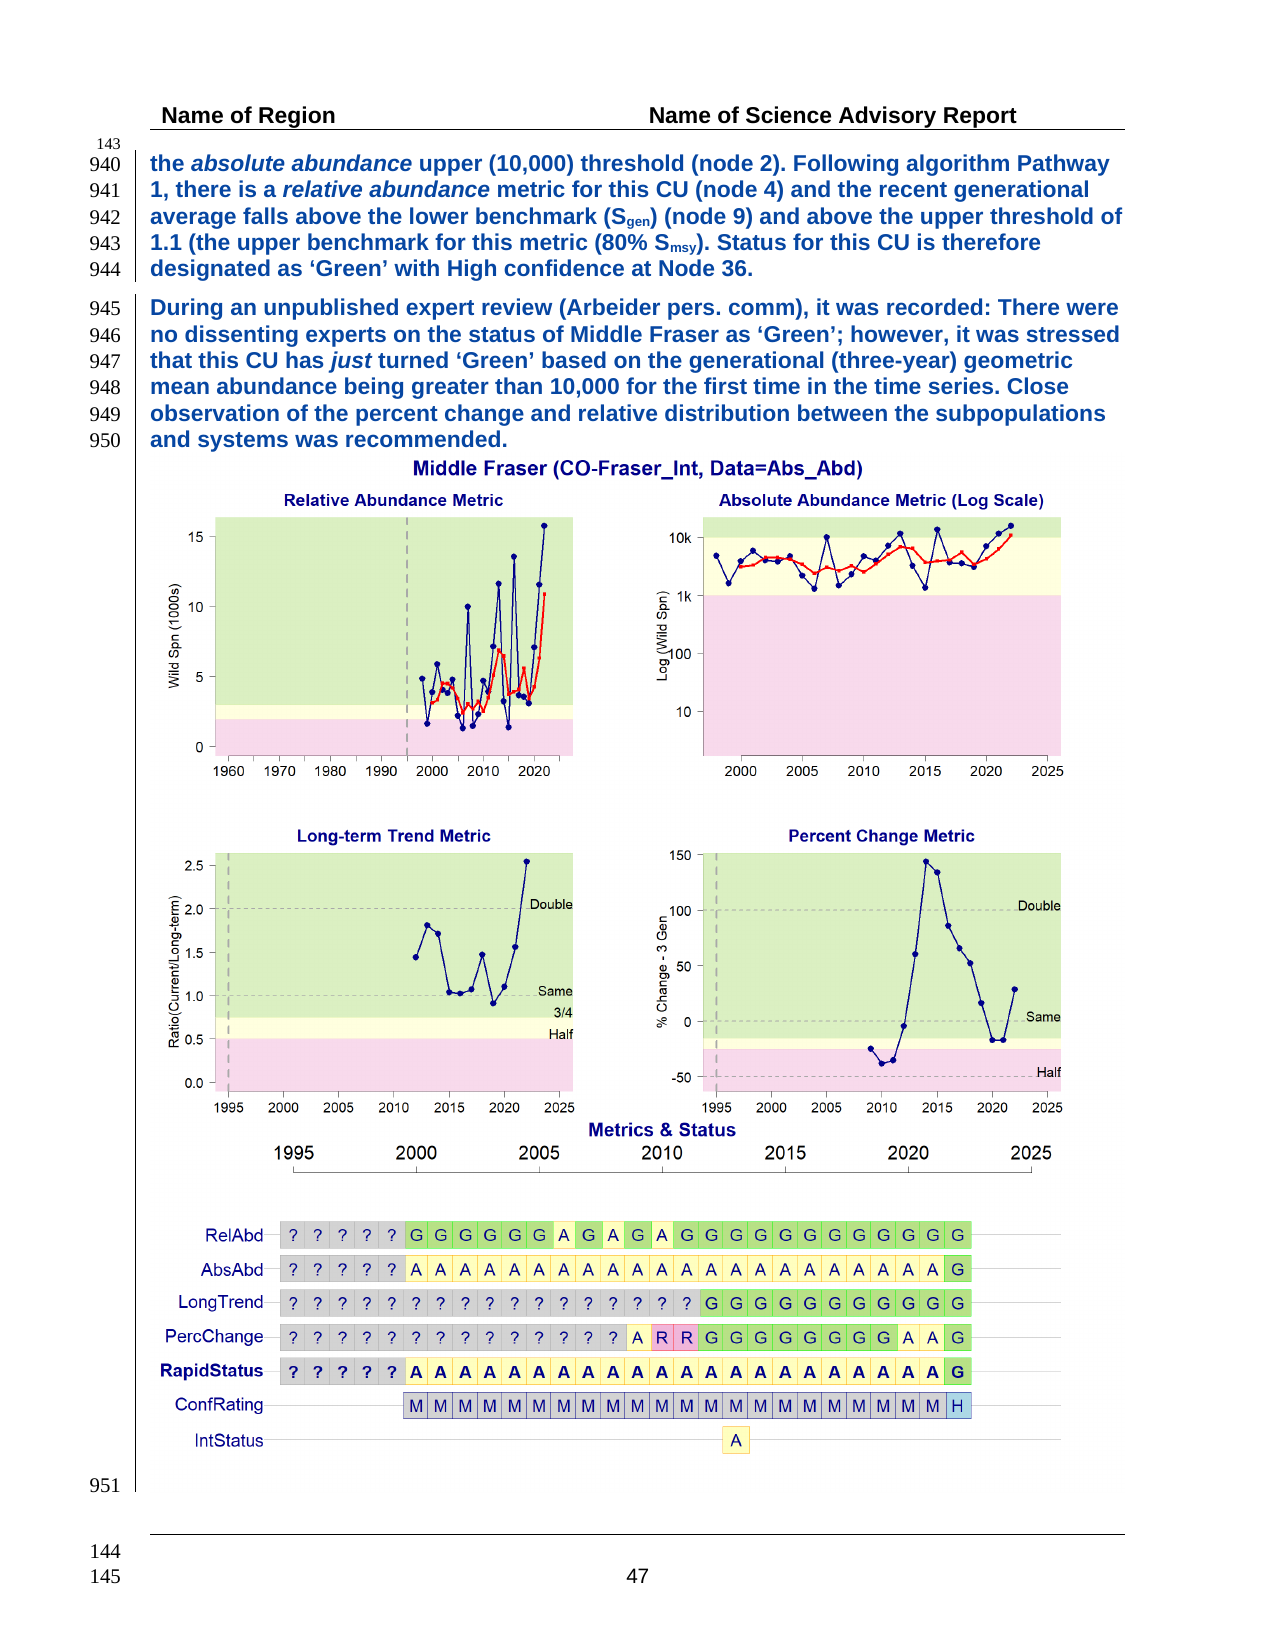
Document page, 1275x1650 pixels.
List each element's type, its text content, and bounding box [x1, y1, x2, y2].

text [150, 150, 1125, 282]
picture [150, 452, 1125, 1493]
text During an unpublished expert review (Arbeider pers. comm), it was recorded: There were no dissenting experts on the status of Middle Fraser as ‘Green’; however, it was stressed that this CU has just turned ‘Green’ based on the generational (three-year) geometric mean abundance being greater than 10,000 for the first time in the time series. Close observation of the percent change and relative distribution between the subpopulations and systems was recommended. [150, 294, 1125, 452]
